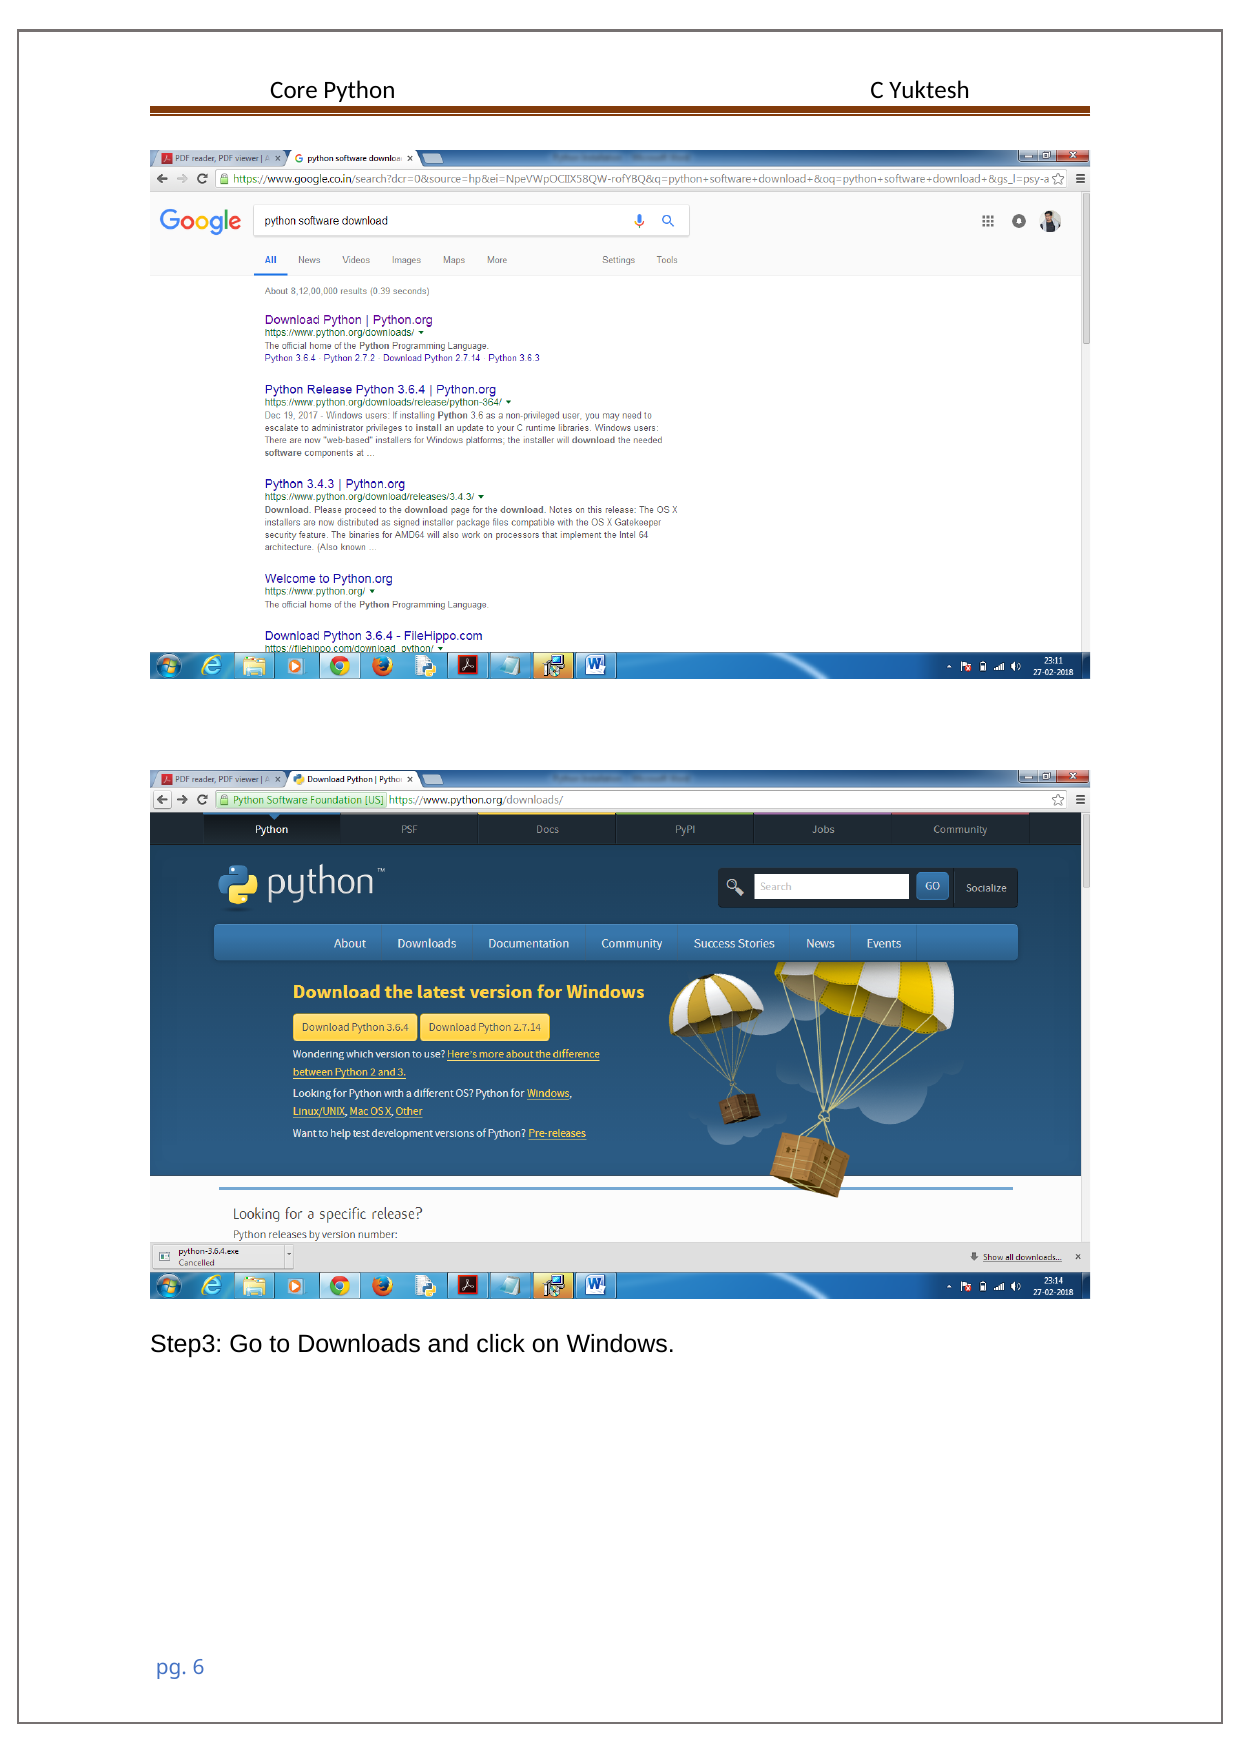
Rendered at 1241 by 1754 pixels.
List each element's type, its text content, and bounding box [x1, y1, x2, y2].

picture [150, 150, 1091, 679]
picture [150, 770, 1091, 1299]
text Step3: Go to Downloads and click on Windows. [150, 1329, 1090, 1358]
